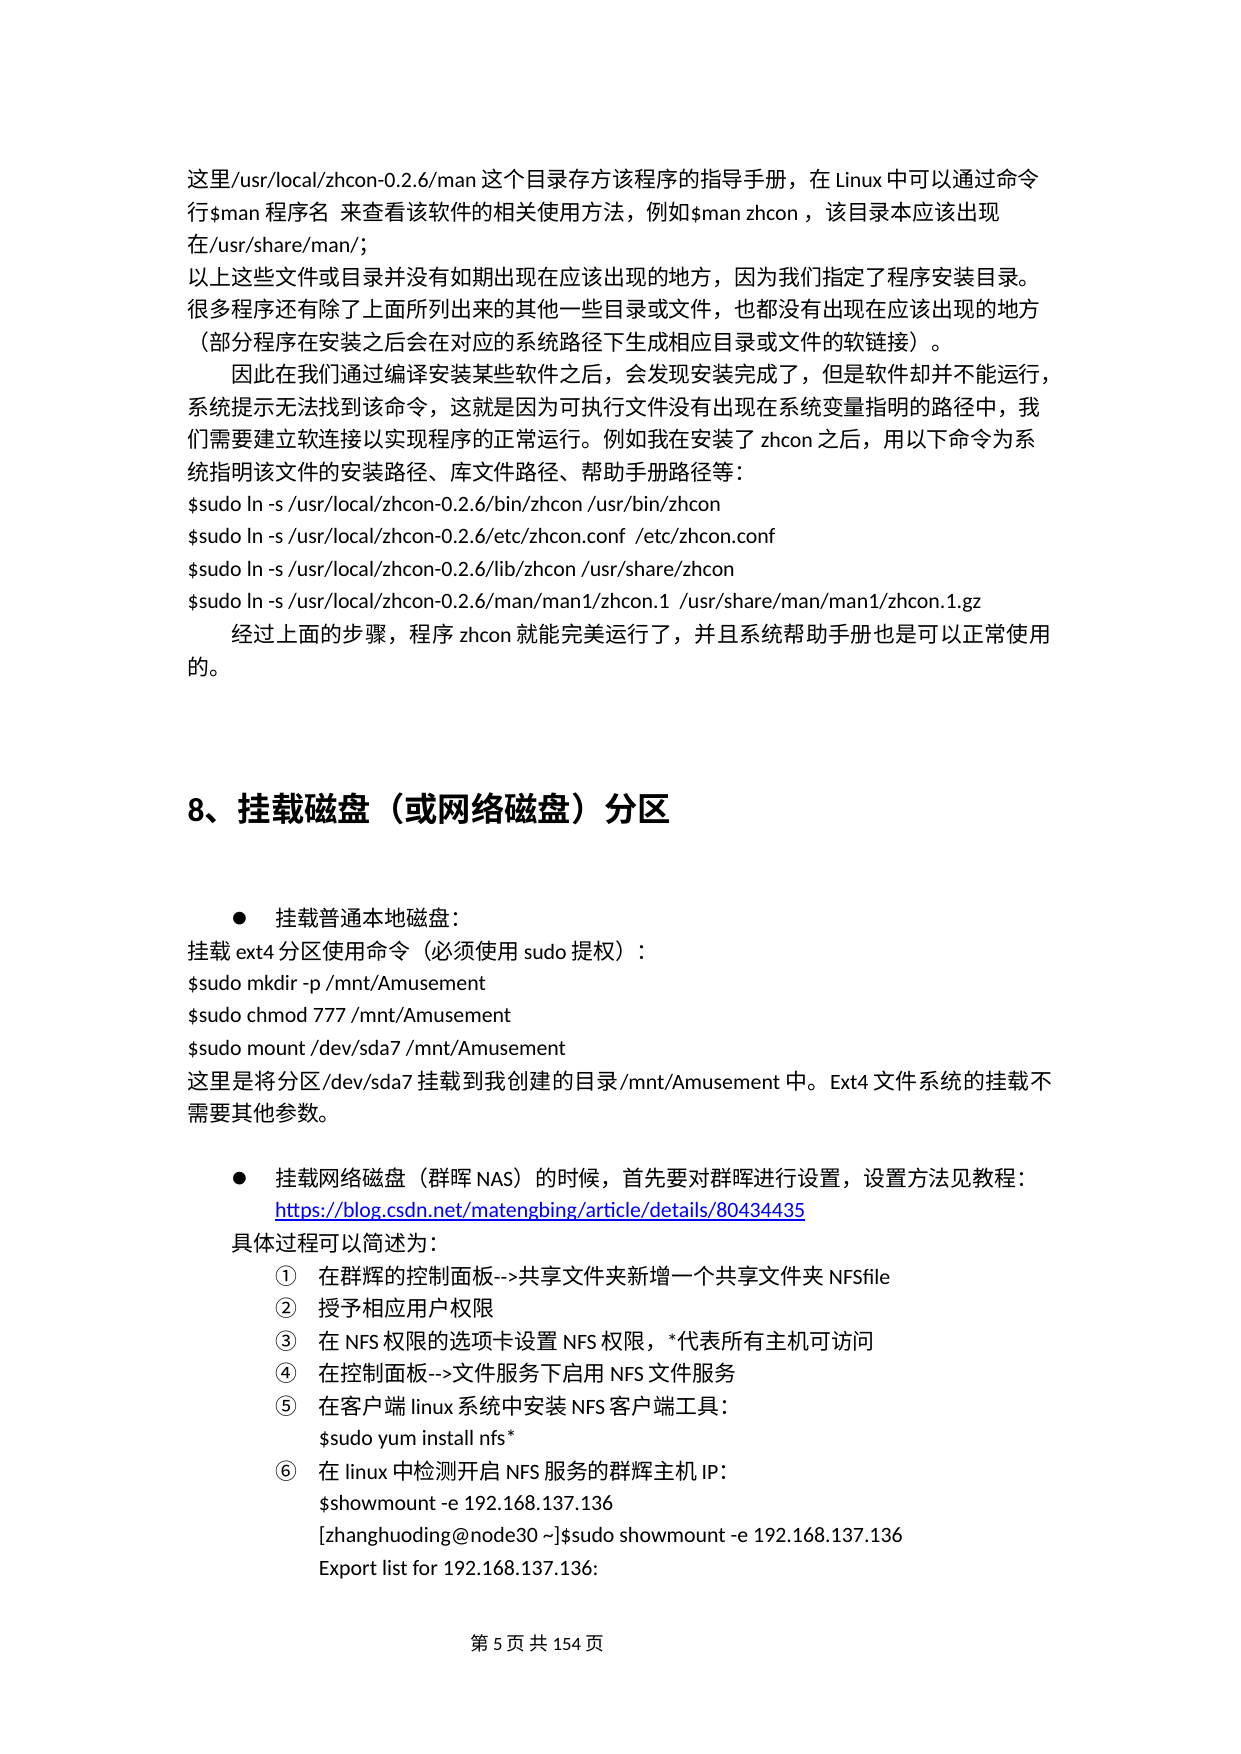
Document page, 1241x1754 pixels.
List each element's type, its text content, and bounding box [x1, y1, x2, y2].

text $sudo mount /dev/sda7 /mnt/Amusement [187, 1031, 1053, 1063]
text 经过上面的步骤，程序zhcon就能完美运行了，并且系统帮助手册也是可以正常使用的。 [187, 617, 1053, 682]
list 挂载网络磁盘（群晖NAS）的时候，首先要对群晖进行设置，设置方法见教程： [231, 1161, 1053, 1193]
text Export list for 192.168.137.136: [187, 1551, 1053, 1583]
text $sudo ln -s /usr/local/zhcon-0.2.6/bin/zhcon /usr/bin/zhcon [187, 487, 1053, 519]
text 因此在我们通过编译安装某些软件之后，会发现安装完成了，但是软件却并不能运行，系统提示无法找到该命令，这就是因为可执行文件没有出现在系统变量指明的路径中，我们需要建立软连接以实现程序的正常运行。例如我在安装了zhcon之后，用以下命令为系统指明该文件的安装路径、库文件路径、帮助手册路径等： [187, 357, 1053, 487]
text $showmount -e 192.168.137.136 [187, 1486, 1053, 1518]
text $sudo ln -s /usr/local/zhcon-0.2.6/etc/zhcon.conf /etc/zhcon.conf [187, 519, 1053, 552]
text 具体过程可以简述为： [187, 1226, 1053, 1258]
text $sudo chmod 777 /mnt/Amusement [187, 998, 1053, 1031]
text [zhanghuoding@node30 ~]$sudo showmount -e 192.168.137.136 [187, 1518, 1053, 1551]
list 在控制面板-->文件服务下启用NFS文件服务 [275, 1356, 1053, 1388]
text $sudo ln -s /usr/local/zhcon-0.2.6/lib/zhcon /usr/share/zhcon [187, 552, 1053, 584]
text 这里/usr/local/zhcon-0.2.6/man这个目录存方该程序的指导手册，在Linux中可以通过命令行$man 程序名 来查看该软件的相关使用方法，例如$man zhcon ，该目录本应该出现在/usr/share/man/； [187, 162, 1053, 259]
list 挂载普通本地磁盘： [231, 901, 1053, 933]
list 在群辉的控制面板-->共享文件夹新增一个共享文件夹NFSfile [275, 1258, 1053, 1291]
list 在客户端linux系统中安装NFS客户端工具： [275, 1388, 1053, 1421]
text 以上这些文件或目录并没有如期出现在应该出现的地方，因为我们指定了程序安装目录。很多程序还有除了上面所列出来的其他一些目录或文件，也都没有出现在应该出现的地方（部分程序在安装之后会在对应的系统路径下生成相应目录或文件的软链接）。 [187, 259, 1053, 357]
text $sudo mkdir -p /mnt/Amusement [187, 966, 1053, 998]
list 在linux中检测开启NFS服务的群辉主机IP： [275, 1453, 1053, 1486]
text $sudo ln -s /usr/local/zhcon-0.2.6/man/man1/zhcon.1 /usr/share/man/man1/zhcon.1.gz [187, 584, 1053, 617]
text 挂载ext4分区使用命令（必须使用sudo提权）： [187, 933, 1053, 966]
text $sudo yum install nfs* [187, 1421, 1053, 1453]
text https://blog.csdn.net/matengbing/article/details/80434435 [187, 1193, 1053, 1226]
text 这里是将分区/dev/sda7挂载到我创建的目录/mnt/Amusement中。Ext4文件系统的挂载不需要其他参数。 [187, 1063, 1053, 1128]
list 授予相应用户权限 [275, 1291, 1053, 1323]
subtitle 8、挂载磁盘（或网络磁盘）分区 [187, 774, 1053, 839]
list 在NFS权限的选项卡设置NFS权限，*代表所有主机可访问 [275, 1323, 1053, 1356]
